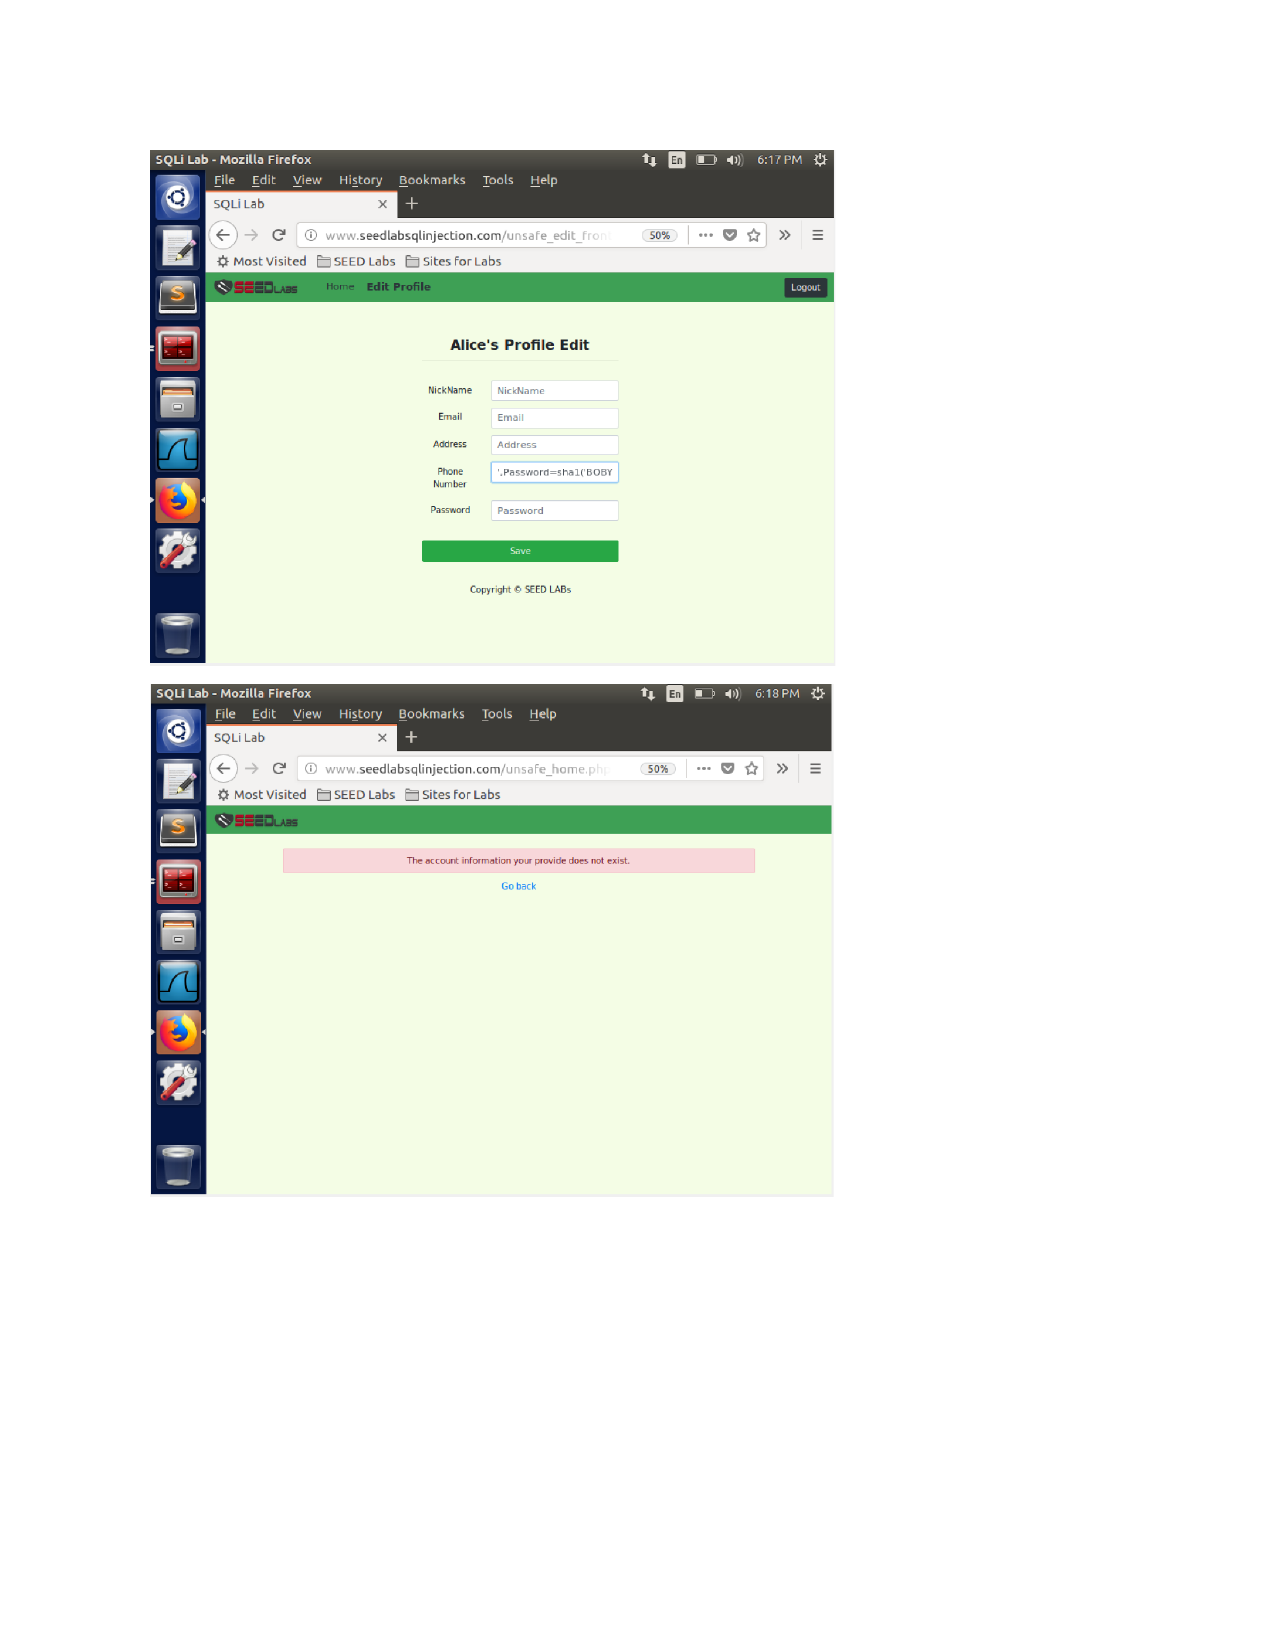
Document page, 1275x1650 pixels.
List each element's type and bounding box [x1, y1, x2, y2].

picture [150, 684, 834, 1197]
picture [150, 150, 836, 666]
